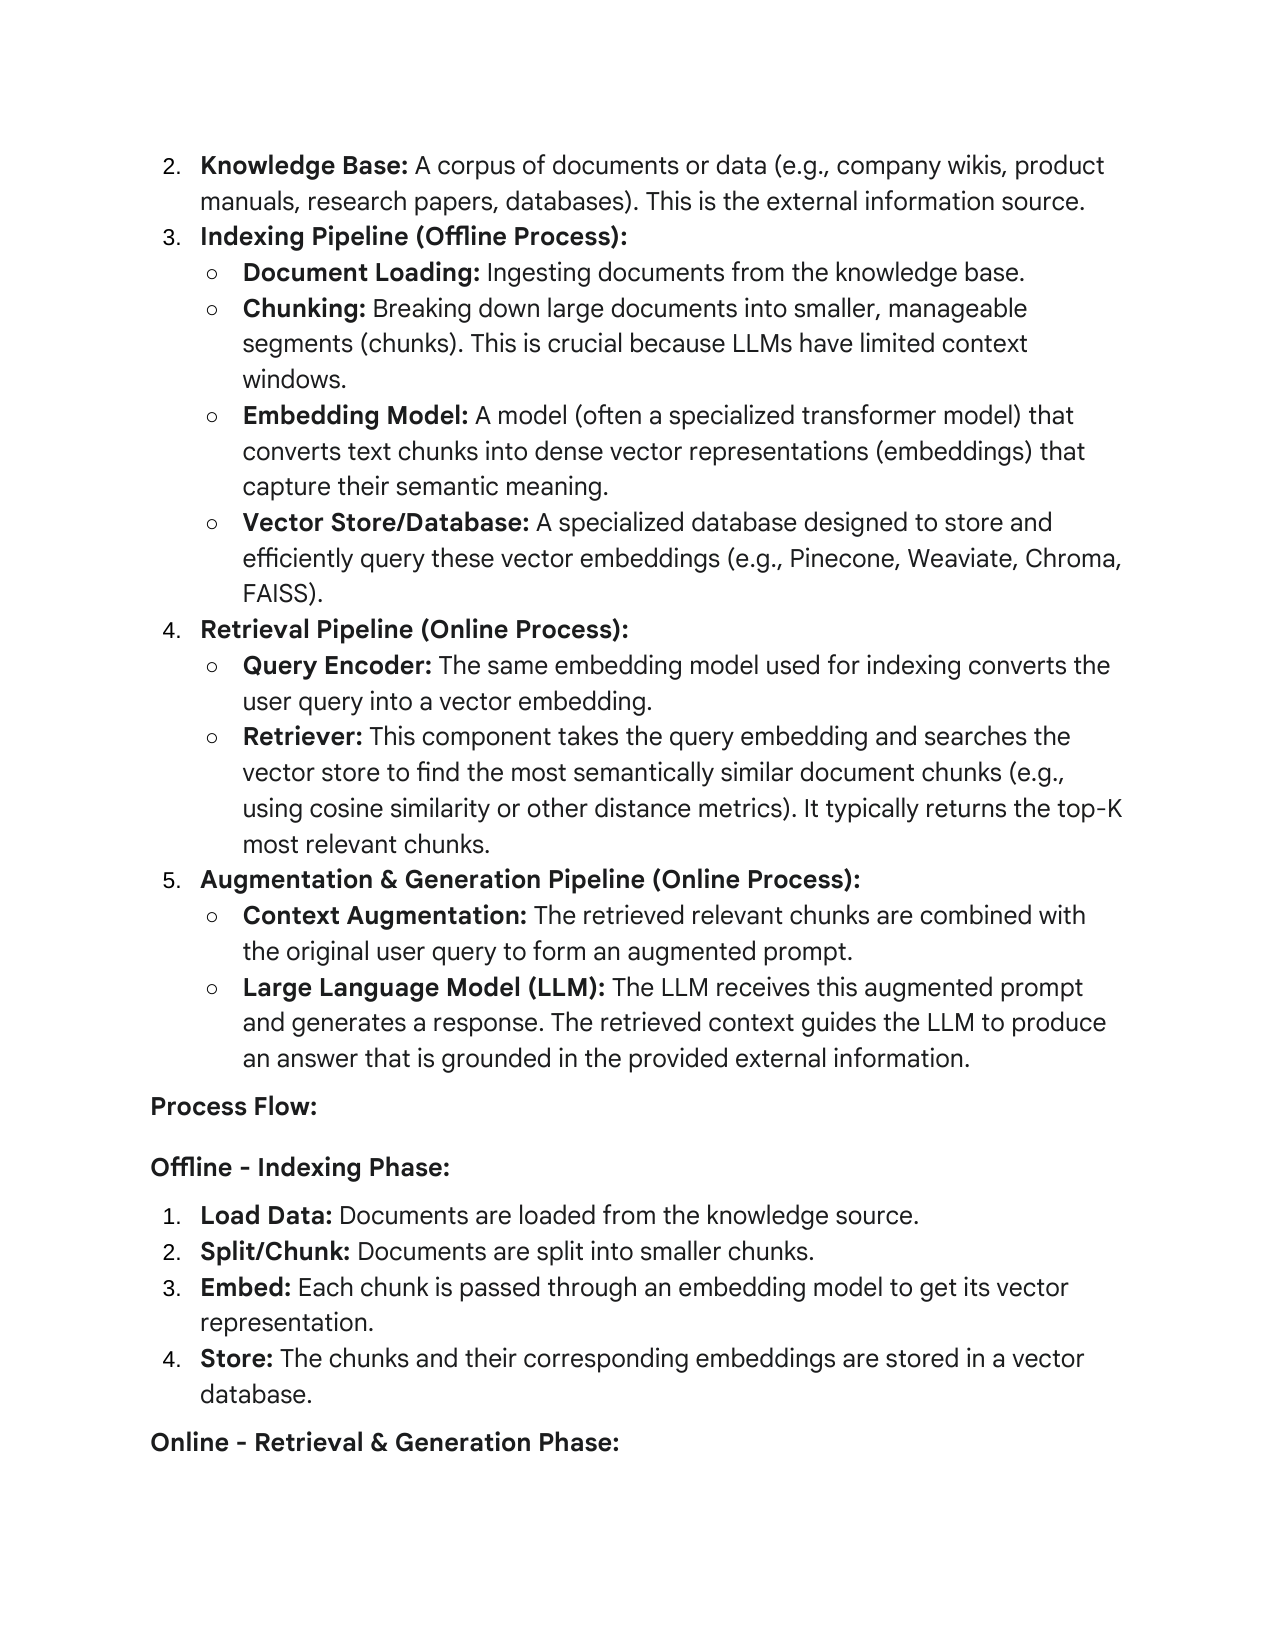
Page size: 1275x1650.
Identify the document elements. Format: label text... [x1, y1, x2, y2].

text Online - Retrieval & Generation Phase: [150, 1427, 1125, 1459]
list Load Data: Documents are loaded from the knowledge source. [162, 1200, 1125, 1232]
list Document Loading: Ingesting documents from the knowledge base. [205, 257, 1125, 288]
list Retriever: This component takes the query embedding and searches the vector store to find the most semantically similar document chunks (e.g., using cosine similarity or other distance metrics). It typically returns the top-K most relevant chunks. [205, 722, 1125, 860]
list Large Language Model (LLM): The LLM receives this augmented prompt and generates a response. The retrieved context guides the LLM to produce an answer that is grounded in the provided external information. [205, 972, 1125, 1074]
list Retrieval Pipeline (Online Process): [162, 614, 1125, 646]
text Offline - Indexing Phase: [150, 1152, 1125, 1183]
list Context Augmentation: The retrieved relevant chunks are combined with the original user query to form an augmented prompt. [205, 900, 1125, 967]
list Chunking: Breaking down large documents into smaller, manageable segments (chunks). This is crucial because LLMs have limited context windows. [205, 293, 1125, 396]
list Knowledge Base: A corpus of documents or data (e.g., company wikis, product manuals, research papers, databases). This is the external information source. [162, 150, 1125, 217]
list Query Encoder: The same embedding model used for indexing converts the user query into a vector embedding. [205, 650, 1125, 717]
list Embed: Each chunk is passed through an embedding model to get its vector representation. [162, 1272, 1125, 1339]
list Embedding Model: A model (often a specialized transformer model) that converts text chunks into dense vector representations (embeddings) that capture their semantic meaning. [205, 400, 1125, 503]
text Process Flow: [150, 1091, 1125, 1123]
list Indexing Pipeline (Offline Process): [162, 221, 1125, 253]
list Store: The chunks and their corresponding embeddings are stored in a vector database. [162, 1343, 1125, 1410]
list Split/Chunk: Documents are split into smaller chunks. [162, 1236, 1125, 1267]
list Augmentation & Generation Pipeline (Online Process): [162, 864, 1125, 896]
list Vector Store/Database: A specialized database designed to store and efficiently query these vector embeddings (e.g., Pinecone, Weaviate, Chroma, FAISS). [205, 507, 1125, 610]
